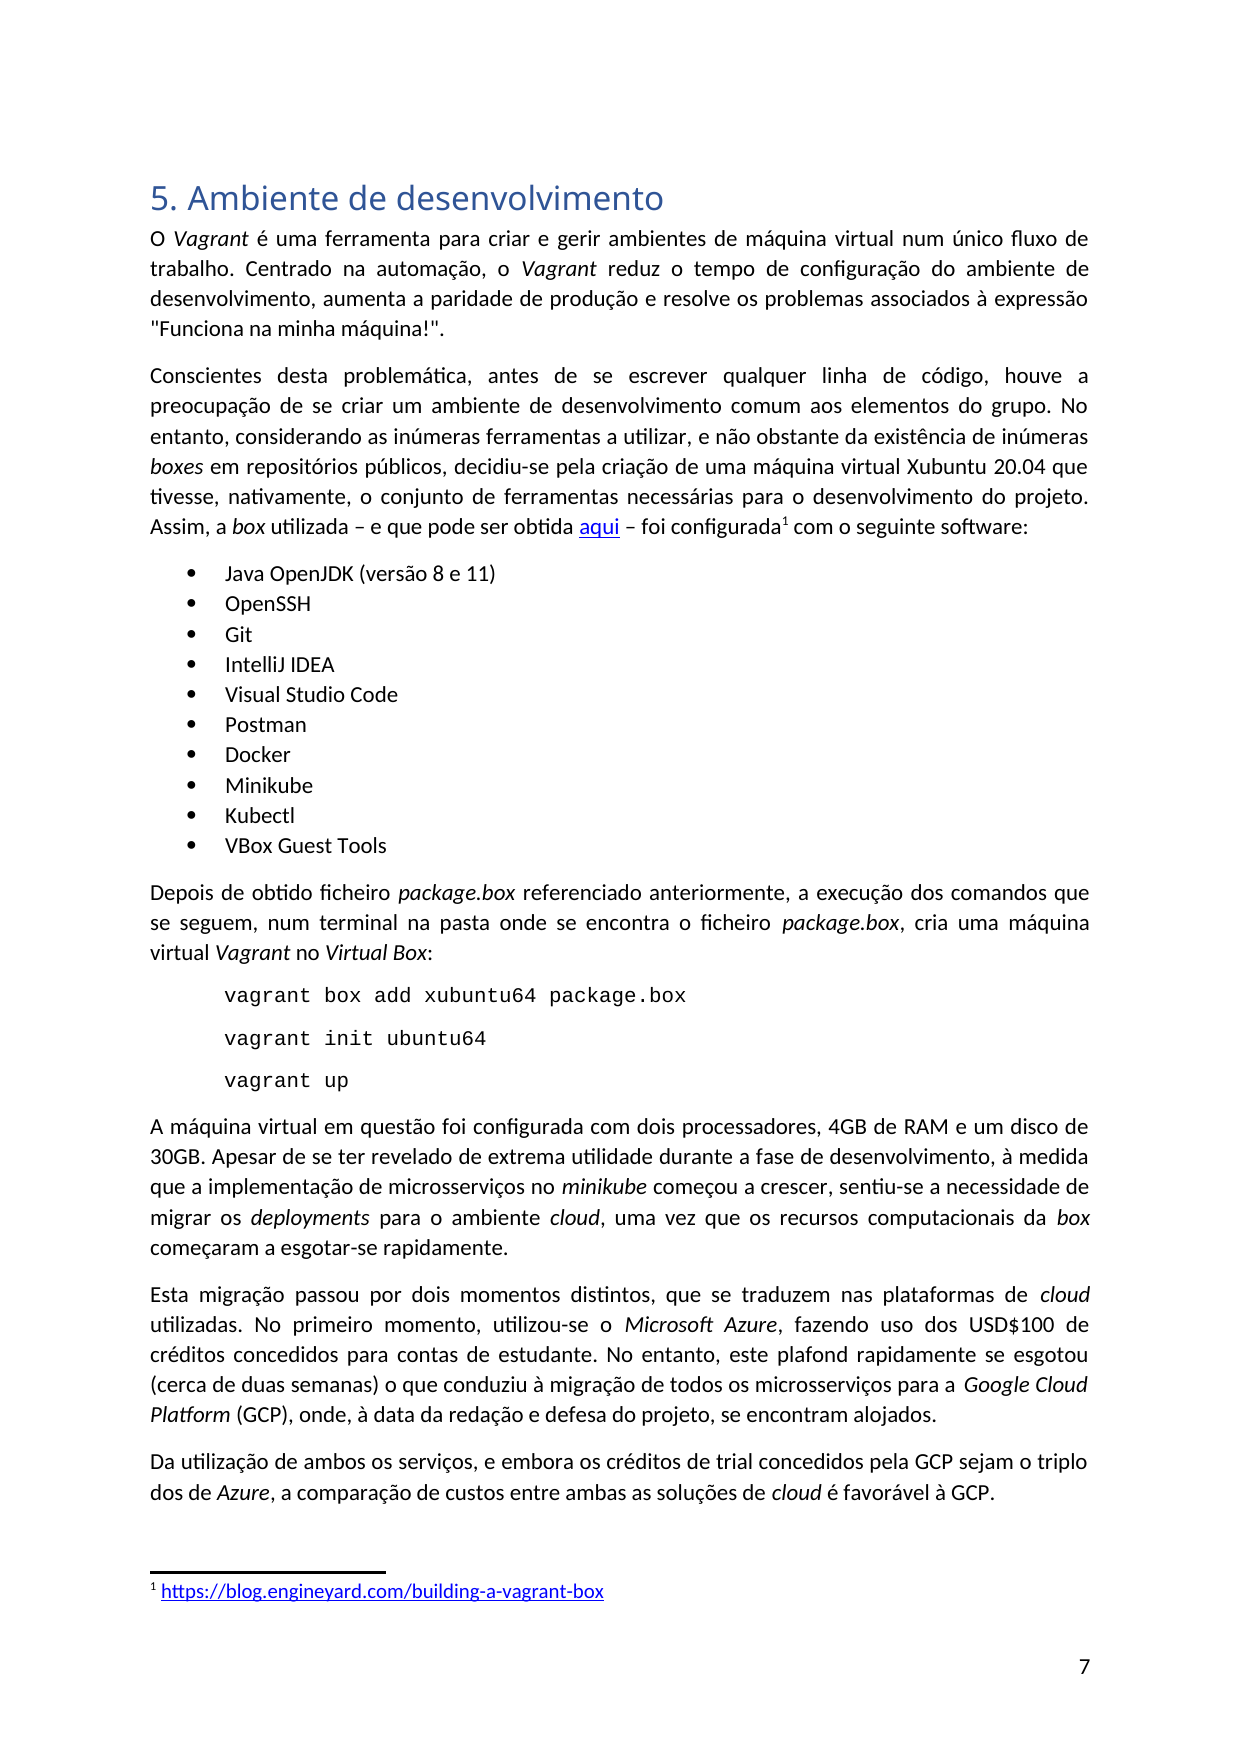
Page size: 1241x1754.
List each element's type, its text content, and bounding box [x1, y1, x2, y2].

list Kubectl [187, 801, 1090, 829]
list Visual Studio Code [187, 680, 1090, 708]
text Depois de obtido ficheiro package.box referenciado anteriormente, a execução dos comandos que se seguem, num terminal na pasta onde se encontra o ficheiro package.box, cria uma máquina virtual Vagrant no Virtual Box: [150, 878, 1090, 967]
subtitle Ambiente de desenvolvimento [150, 175, 1090, 220]
text vagrant init ubuntu64 [224, 1028, 1090, 1051]
text Conscientes desta problemática, antes de se escrever qualquer linha de código, houve a preocupação de se criar um ambiente de desenvolvimento comum aos elementos do grupo. No entanto, considerando as inúmeras ferramentas a utilizar, e não obstante da existência de inúmeras boxes em repositórios públicos, decidiu-se pela criação de uma máquina virtual Xubuntu 20.04 que tivesse, nativamente, o conjunto de ferramentas necessárias para o desenvolvimento do projeto. Assim, a box utilizada – e que pode ser obtida aqui – foi configurada com o seguinte software: [150, 361, 1090, 541]
text O Vagrant é uma ferramenta para criar e gerir ambientes de máquina virtual num único fluxo de trabalho. Centrado na automação, o Vagrant reduz o tempo de configuração do ambiente de desenvolvimento, aumenta a paridade de produção e resolve os problemas associados à expressão "Funciona na minha máquina!". [150, 224, 1090, 343]
text vagrant up [224, 1070, 1090, 1093]
list Minikube [187, 771, 1090, 799]
list Java OpenJDK (versão 8 e 11) [187, 559, 1090, 587]
list OpenSSH [187, 589, 1090, 618]
text Esta migração passou por dois momentos distintos, que se traduzem nas plataformas de cloud utilizadas. No primeiro momento, utilizou-se o Microsoft Azure, fazendo uso dos USD$100 de créditos concedidos para contas de estudante. No entanto, este plafond rapidamente se esgotou (cerca de duas semanas) o que conduziu à migração de todos os microsserviços para a Google Cloud Platform (GCP), onde, à data da redação e defesa do projeto, se encontram alojados. [150, 1280, 1090, 1428]
list IntelliJ IDEA [187, 650, 1090, 678]
text Da utilização de ambos os serviços, e embora os créditos de trial concedidos pela GCP sejam o triplo dos de Azure, a comparação de custos entre ambas as soluções de cloud é favorável à GCP. [150, 1447, 1090, 1506]
text vagrant box add xubuntu64 package.box [224, 985, 1090, 1009]
list Docker [187, 741, 1090, 769]
list Git [187, 620, 1090, 648]
list Postman [187, 710, 1090, 738]
text A máquina virtual em questão foi configurada com dois processadores, 4GB de RAM e um disco de 30GB. Apesar de se ter revelado de extrema utilidade durante a fase de desenvolvimento, à medida que a implementação de microsserviços no minikube começou a crescer, sentiu-se a necessidade de migrar os deployments para o ambiente cloud, uma vez que os recursos computacionais da box começaram a esgotar-se rapidamente. [150, 1112, 1090, 1261]
list VBox Guest Tools [187, 831, 1090, 859]
